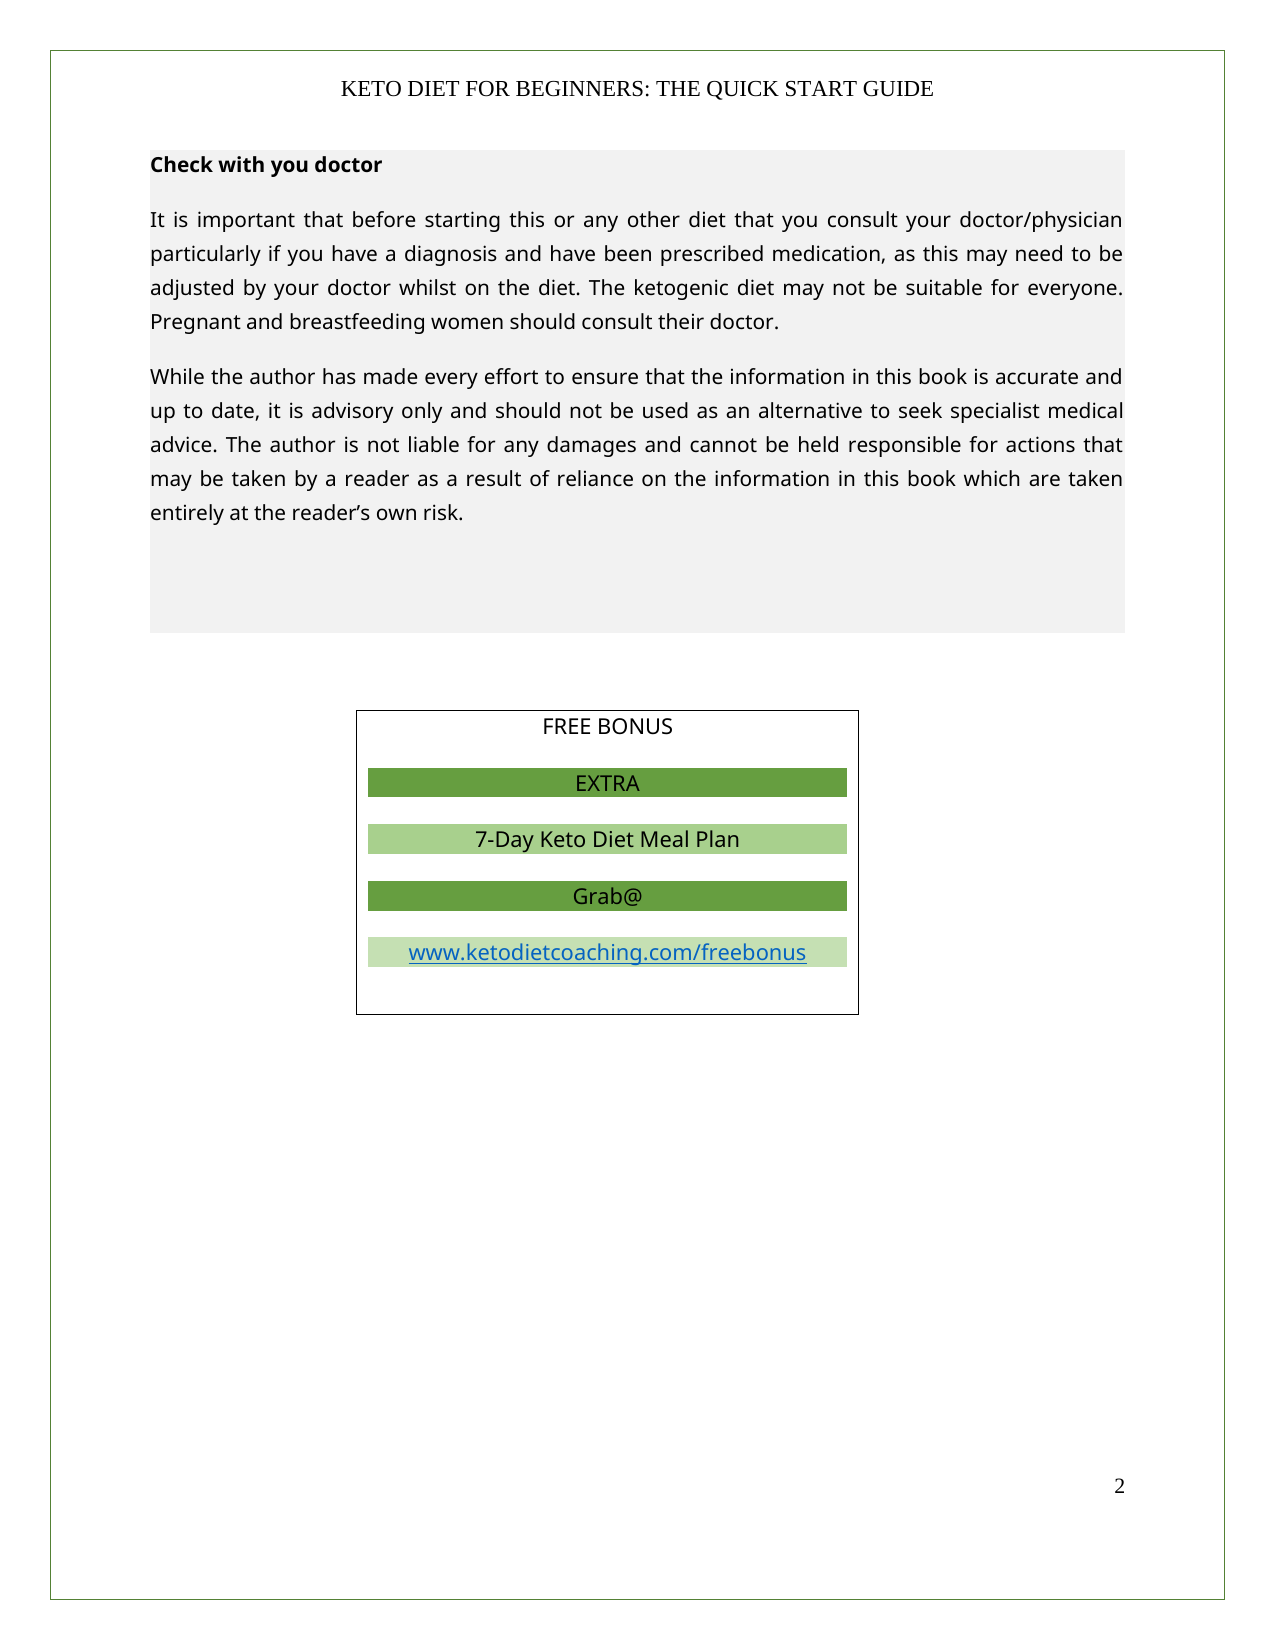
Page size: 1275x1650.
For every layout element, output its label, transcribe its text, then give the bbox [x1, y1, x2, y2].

text It is important that before starting this or any other diet that you consult your doctor/physician particularly if you have a diagnosis and have been prescribed medication, as this may need to be adjusted by your doctor whilst on the diet. The ketogenic diet may not be suitable for everyone. Pregnant and breastfeeding women should consult their doctor. [150, 205, 1125, 336]
table_header FREE BONUS EXTRA 7-Day Keto Diet Meal Plan Grab@ www.ketodietcoaching.com/freebonus [357, 711, 858, 1014]
text Check with you doctor [150, 150, 1125, 178]
text While the author has made every effort to ensure that the information in this book is accurate and up to date, it is advisory only and should not be used as an alternative to seek specialist medical advice. The author is not liable for any damages and cannot be held responsible for actions that may be taken by a reader as a result of reliance on the information in this book which are taken entirely at the reader’s own risk. [150, 362, 1125, 527]
